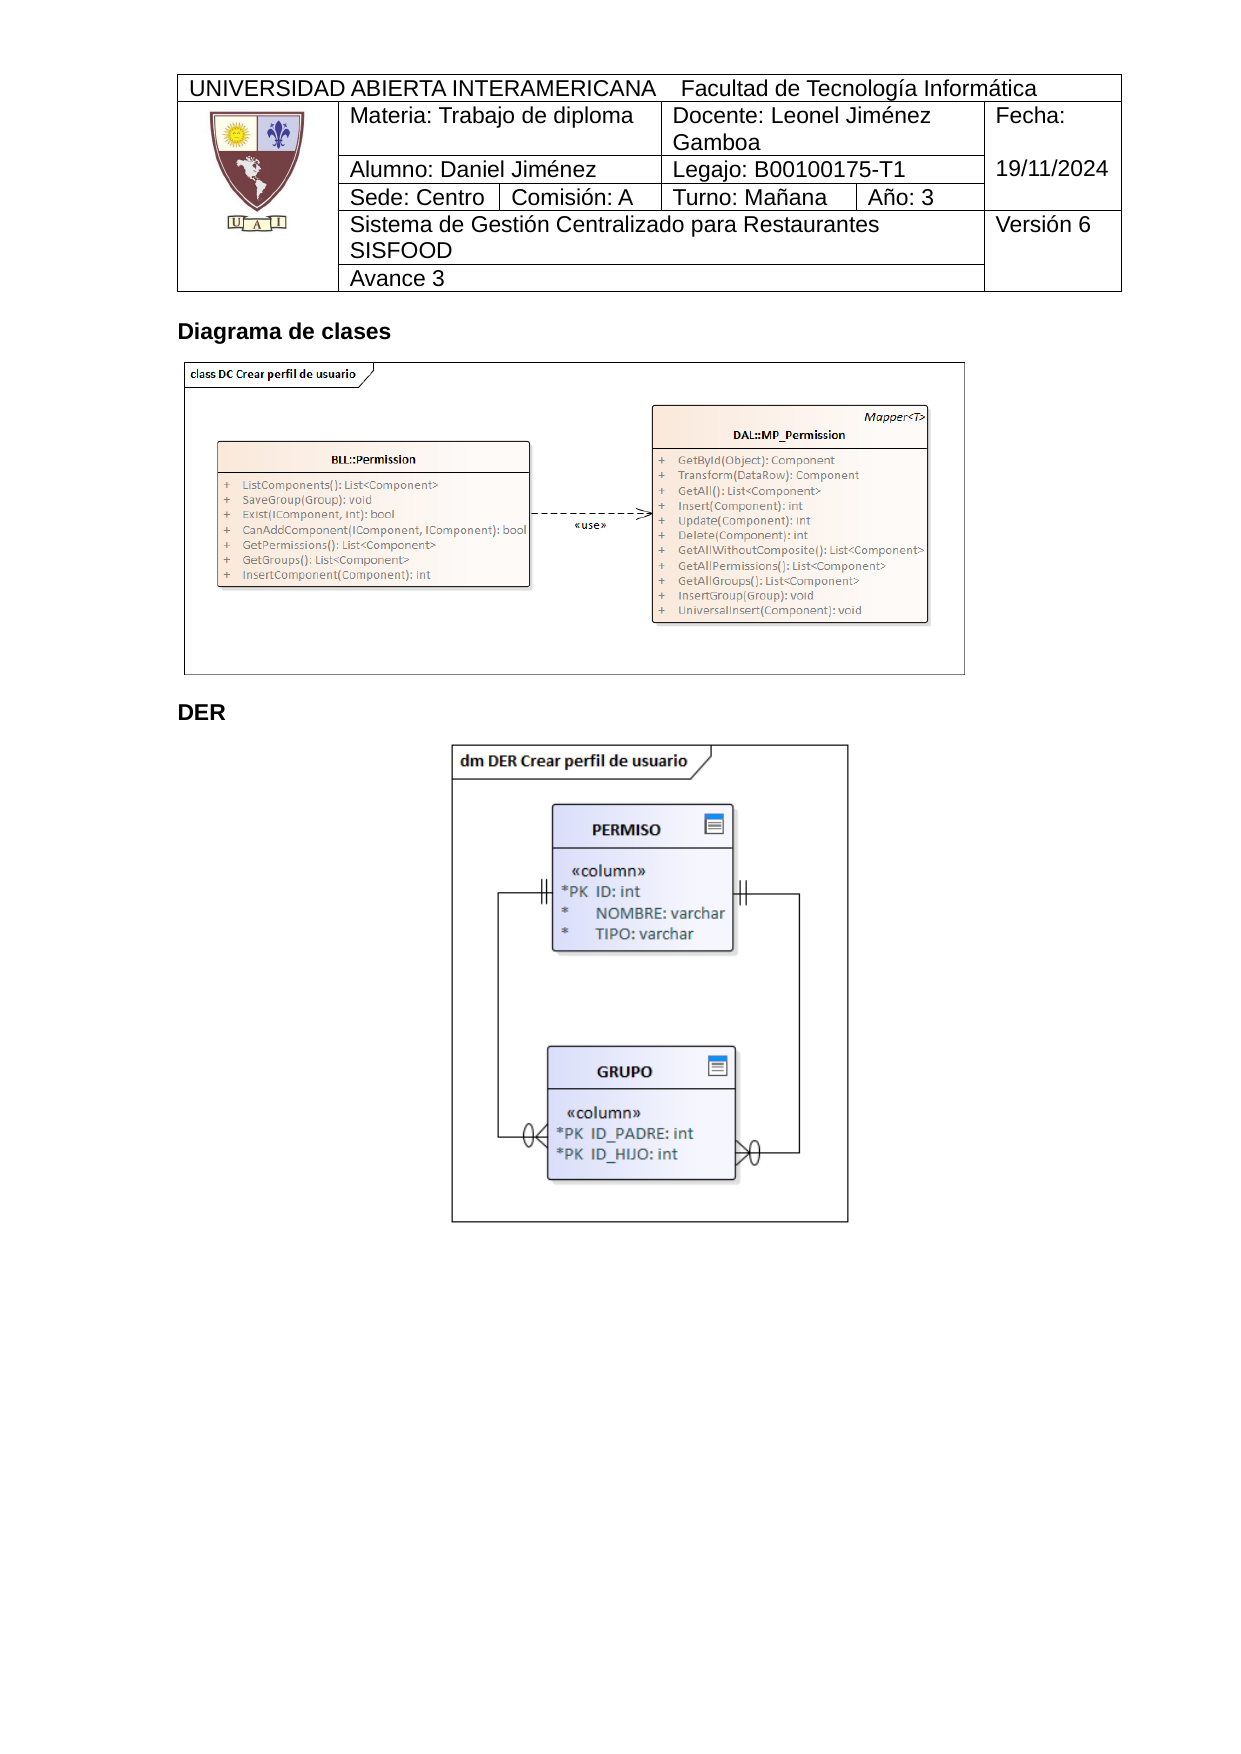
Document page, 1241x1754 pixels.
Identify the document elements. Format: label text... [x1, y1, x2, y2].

picture [177, 355, 971, 681]
subtitle DER [177, 699, 1122, 725]
subtitle Diagrama de clases [177, 318, 1122, 345]
picture [442, 735, 857, 1231]
picture [188, 102, 327, 236]
